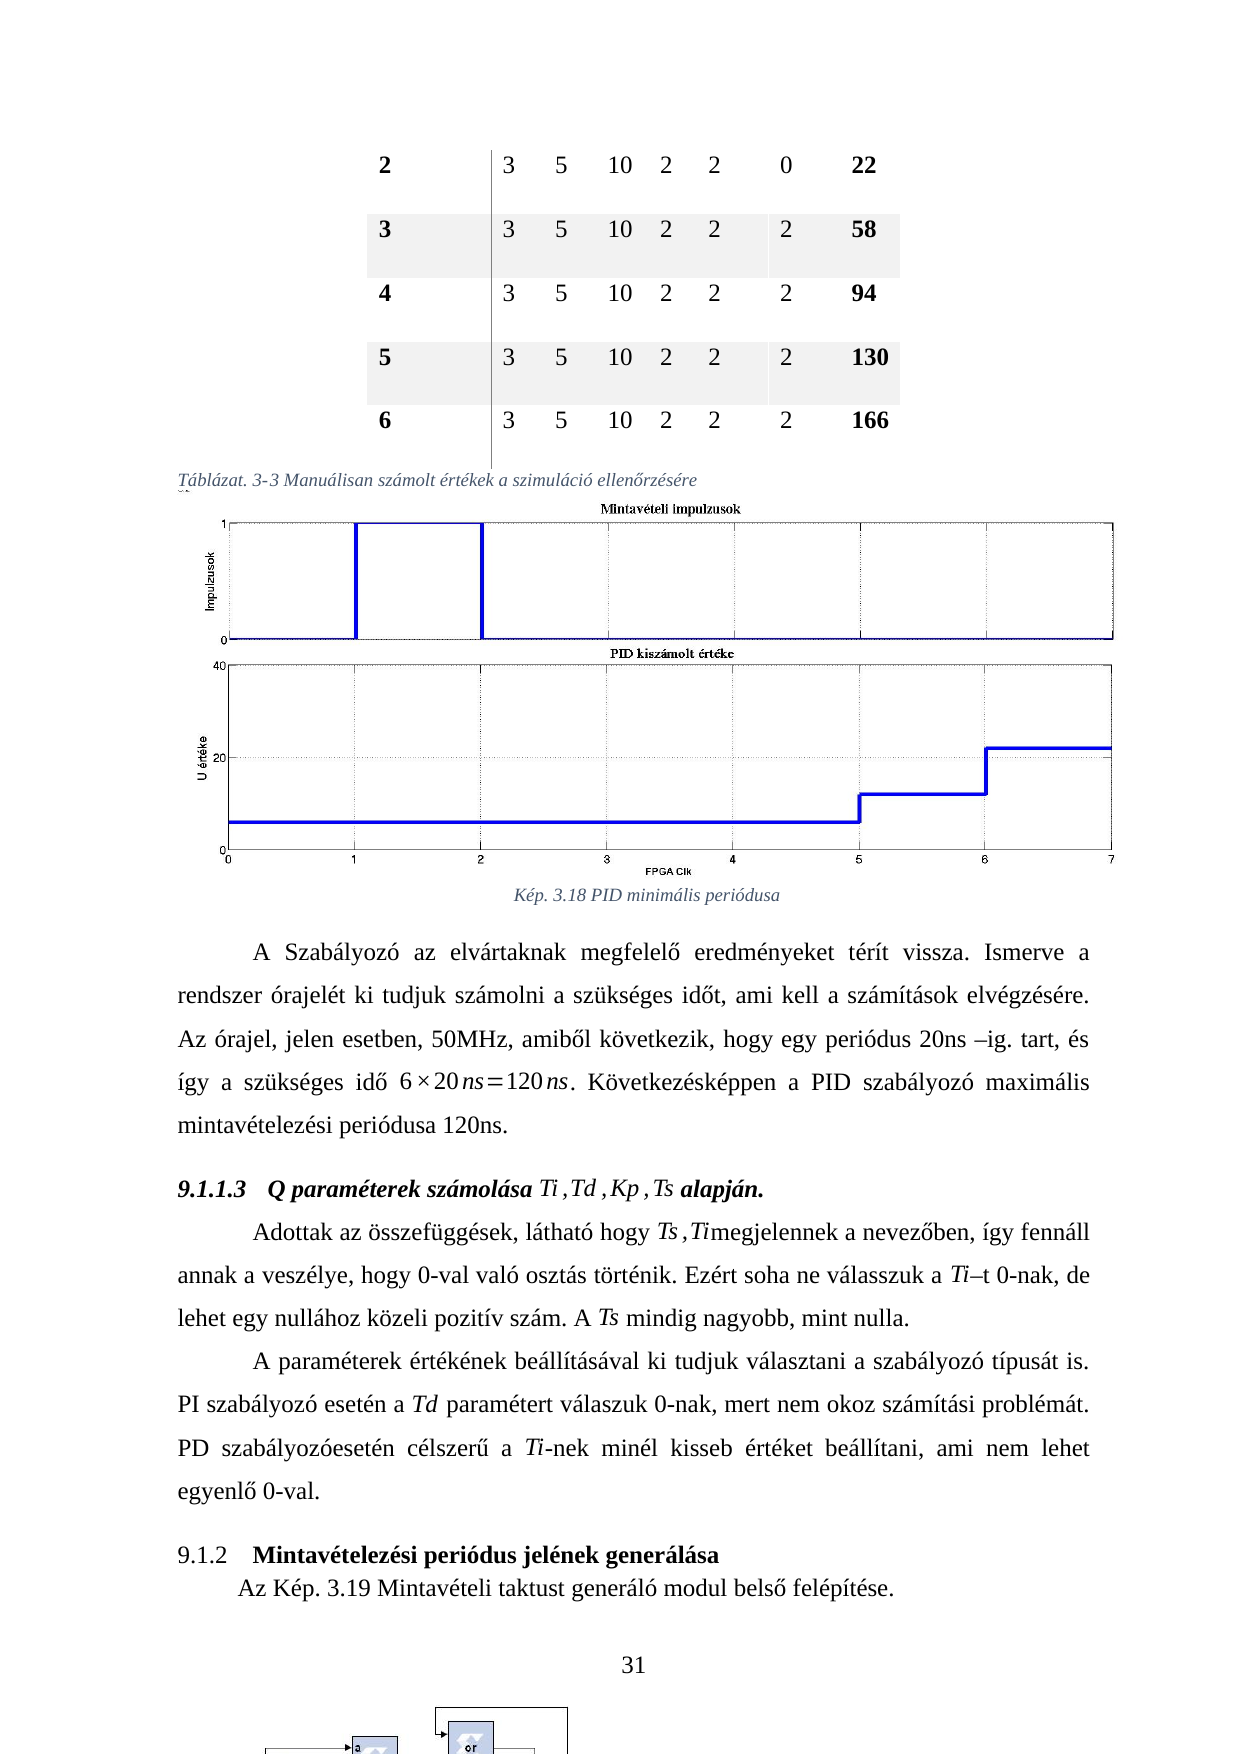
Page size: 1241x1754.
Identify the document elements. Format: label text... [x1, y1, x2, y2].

text Az Kép. 3.7 Mintavételezési taktust generáló modul belső felépítése. [177, 1573, 1090, 1602]
table_cell 58 [840, 214, 900, 278]
table_cell 0 [769, 150, 840, 214]
table_cell 5 [544, 278, 596, 342]
text Táblázat. 3-1 Manuálisan számolt értékek a szimuláció ellenőrzésére [177, 469, 1090, 490]
table_cell 2 [769, 278, 840, 342]
table_cell 2 [697, 214, 768, 278]
table_cell 5 [544, 342, 596, 405]
table_cell 6 [367, 405, 491, 469]
table_cell 10 [596, 278, 649, 342]
table_cell 2 [649, 214, 697, 278]
table_cell 2 [367, 150, 491, 214]
table_cell 3 [492, 342, 544, 405]
table_cell 10 [596, 214, 649, 278]
table_cell 5 [544, 405, 596, 469]
text A paraméterek értékének beállításával ki tudjuk választani a szabályozó típusát is. PI szabályozó esetén a paramétert válaszuk 0-nak, mert nem okoz számítási problémát. PD szabályozóesetén célszerű a -nek minél kisseb értéket beállítani, ami nem lehet egyenlő 0-val. [177, 1346, 1090, 1504]
table_cell 2 [769, 214, 840, 278]
table_cell 5 [367, 342, 491, 405]
text A Szabályozó az elvártaknak megfelelő eredményeket térít vissza. Ismerve a rendszer órajelét ki tudjuk számolni a szükséges időt, ami kell a számítások elvégzésére. Az órajel, jelen esetben, 50MHz, amiből következik, hogy egy periódus 20ns –ig. tart, és így a szükséges idő . Következésképpen a PID szabályozó maximális mintavételezési periódusa 120ns. [177, 879, 1090, 1139]
table_cell 3 [492, 214, 544, 278]
table_cell 10 [596, 342, 649, 405]
table_cell 3 [492, 278, 544, 342]
table_cell 2 [769, 405, 840, 469]
table_cell 130 [840, 342, 900, 405]
table_cell 2 [697, 405, 768, 469]
table_cell 2 [649, 405, 697, 469]
table_cell 3 [367, 214, 491, 278]
subtitle Mintavételezési periódus jelének generálása [177, 1540, 1090, 1568]
table_cell 2 [649, 278, 697, 342]
table_cell 10 [596, 405, 649, 469]
table_cell 2 [697, 150, 768, 214]
table_cell 2 [697, 342, 768, 405]
table_cell 22 [840, 150, 900, 214]
picture [177, 490, 1171, 879]
picture [195, 1705, 699, 1754]
table_cell 2 [649, 150, 697, 214]
table_cell 10 [596, 150, 649, 214]
table_cell 166 [840, 405, 900, 469]
table_cell 5 [544, 214, 596, 278]
table_cell 4 [367, 278, 491, 342]
table_cell 2 [769, 342, 840, 405]
subtitle Q paraméterek számolása alapján. [177, 1174, 1090, 1203]
table_cell 3 [492, 150, 544, 214]
table_cell 94 [840, 278, 900, 342]
table_cell 5 [544, 150, 596, 214]
text Adottak az összefüggések, látható hogy megjelennek a nevezőben, így fennáll annak a veszélye, hogy 0-val való osztás történik. Ezért soha ne válasszuk a –t 0-nak, de lehet egy nullához közeli pozitív szám. A mindig nagyobb, mint nulla. [177, 1217, 1090, 1332]
table_cell 2 [697, 278, 768, 342]
table_cell 3 [492, 405, 544, 469]
table_cell 2 [649, 342, 697, 405]
